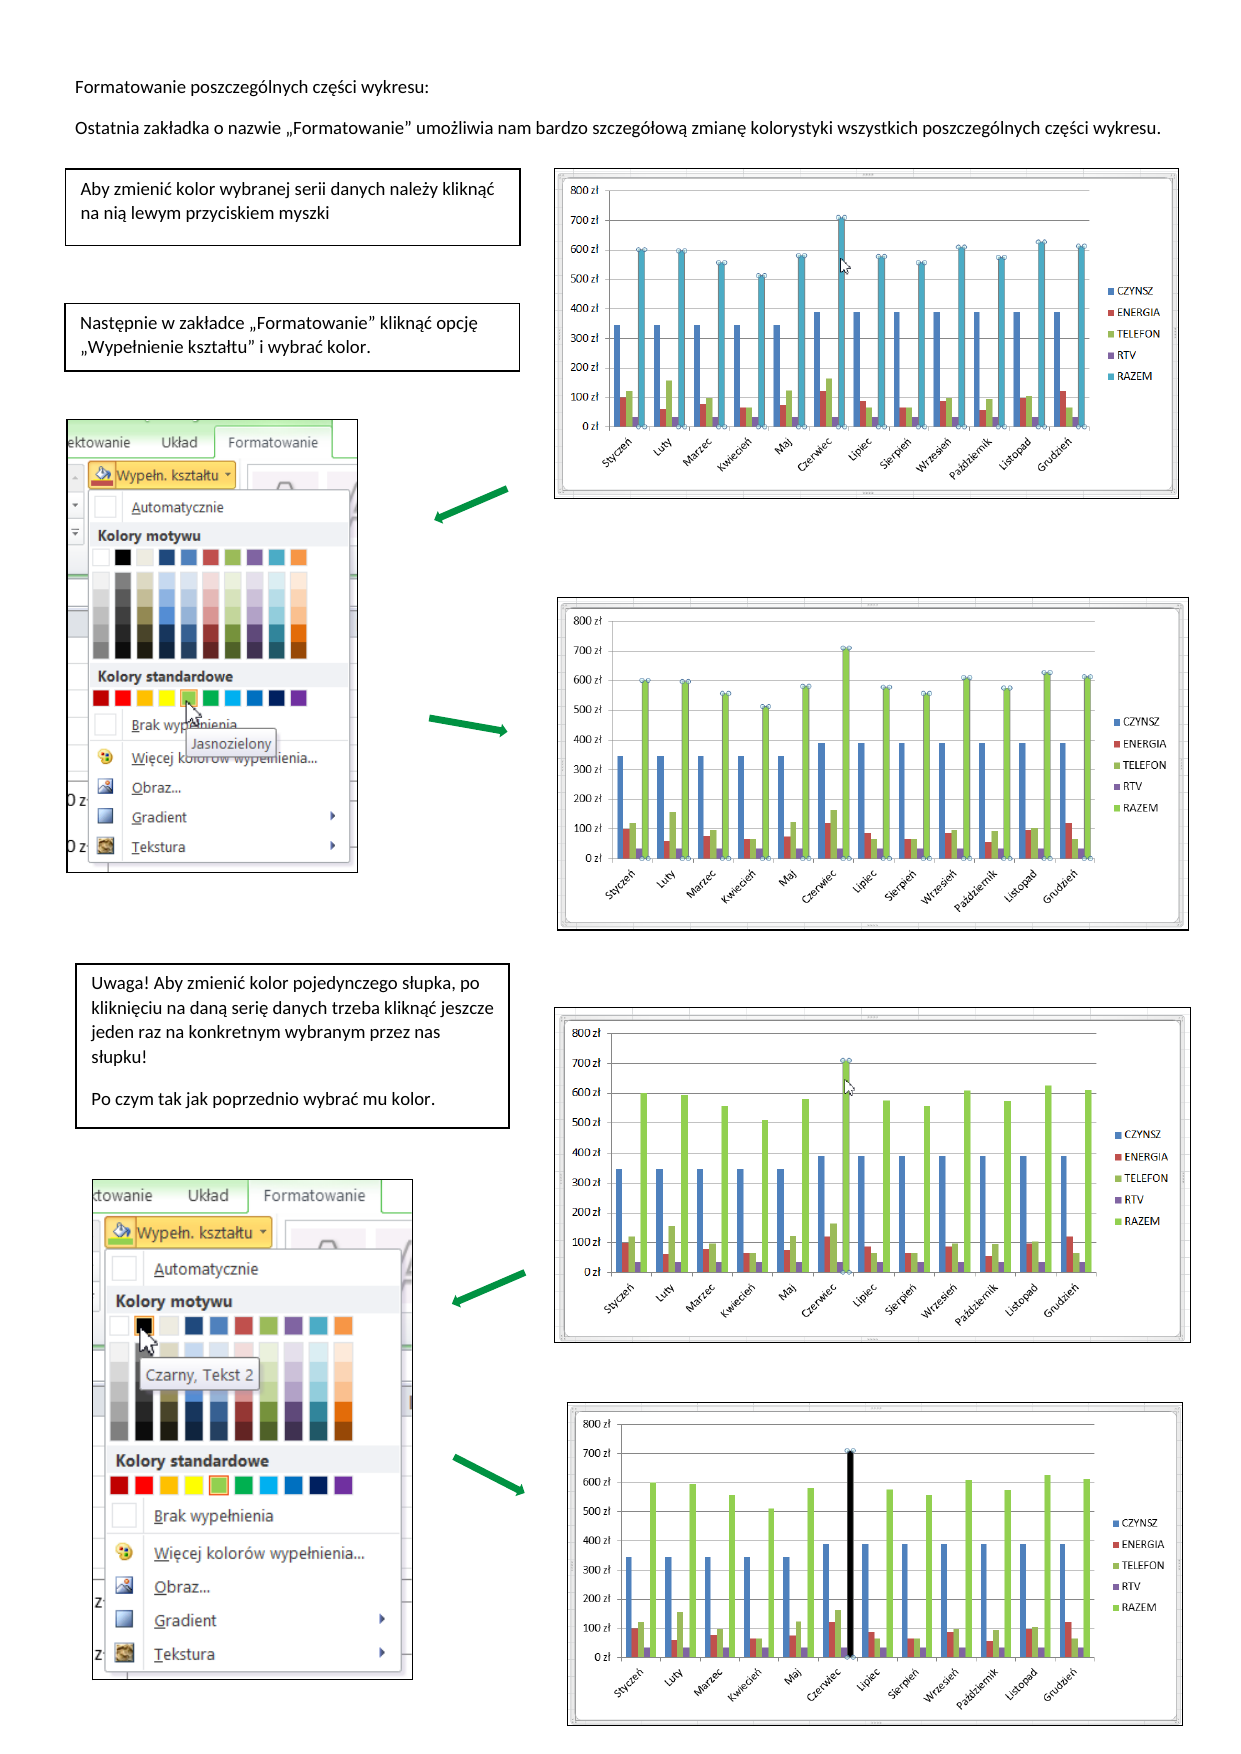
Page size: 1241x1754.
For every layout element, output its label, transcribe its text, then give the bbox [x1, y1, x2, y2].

picture [555, 169, 1178, 498]
picture [568, 1403, 1182, 1725]
picture [68, 420, 357, 872]
text Formatowanie poszczególnych części wykresu: [75, 75, 1165, 98]
picture [555, 1008, 1190, 1342]
picture [558, 598, 1188, 929]
picture [93, 1180, 412, 1679]
text Ostatnia zakładka o nazwie „Formatowanie” umożliwia nam bardzo szczegółową zmianę kolorystyki wszystkich poszczególnych części wykresu. [75, 116, 1165, 139]
